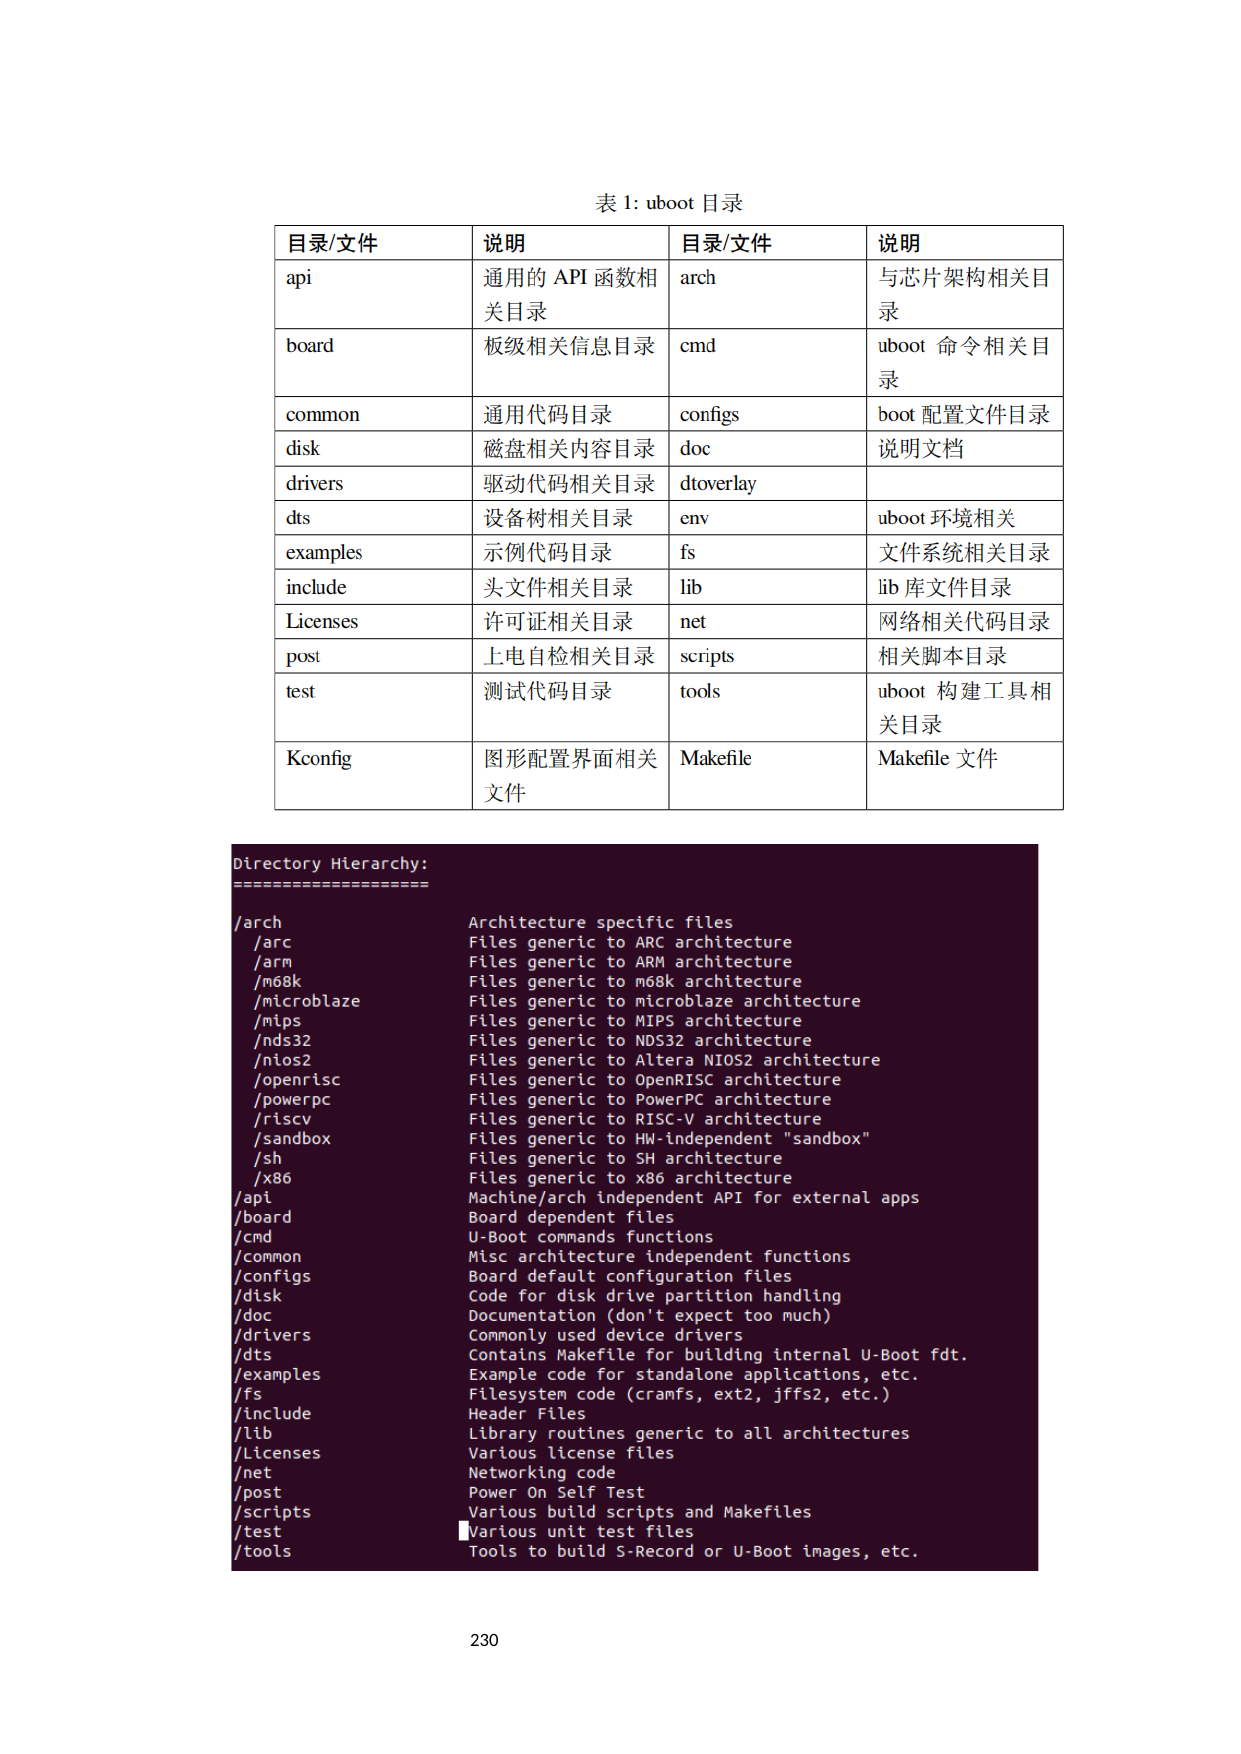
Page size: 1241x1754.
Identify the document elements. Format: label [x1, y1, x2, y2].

picture [231, 844, 1039, 1571]
picture [231, 162, 1097, 832]
